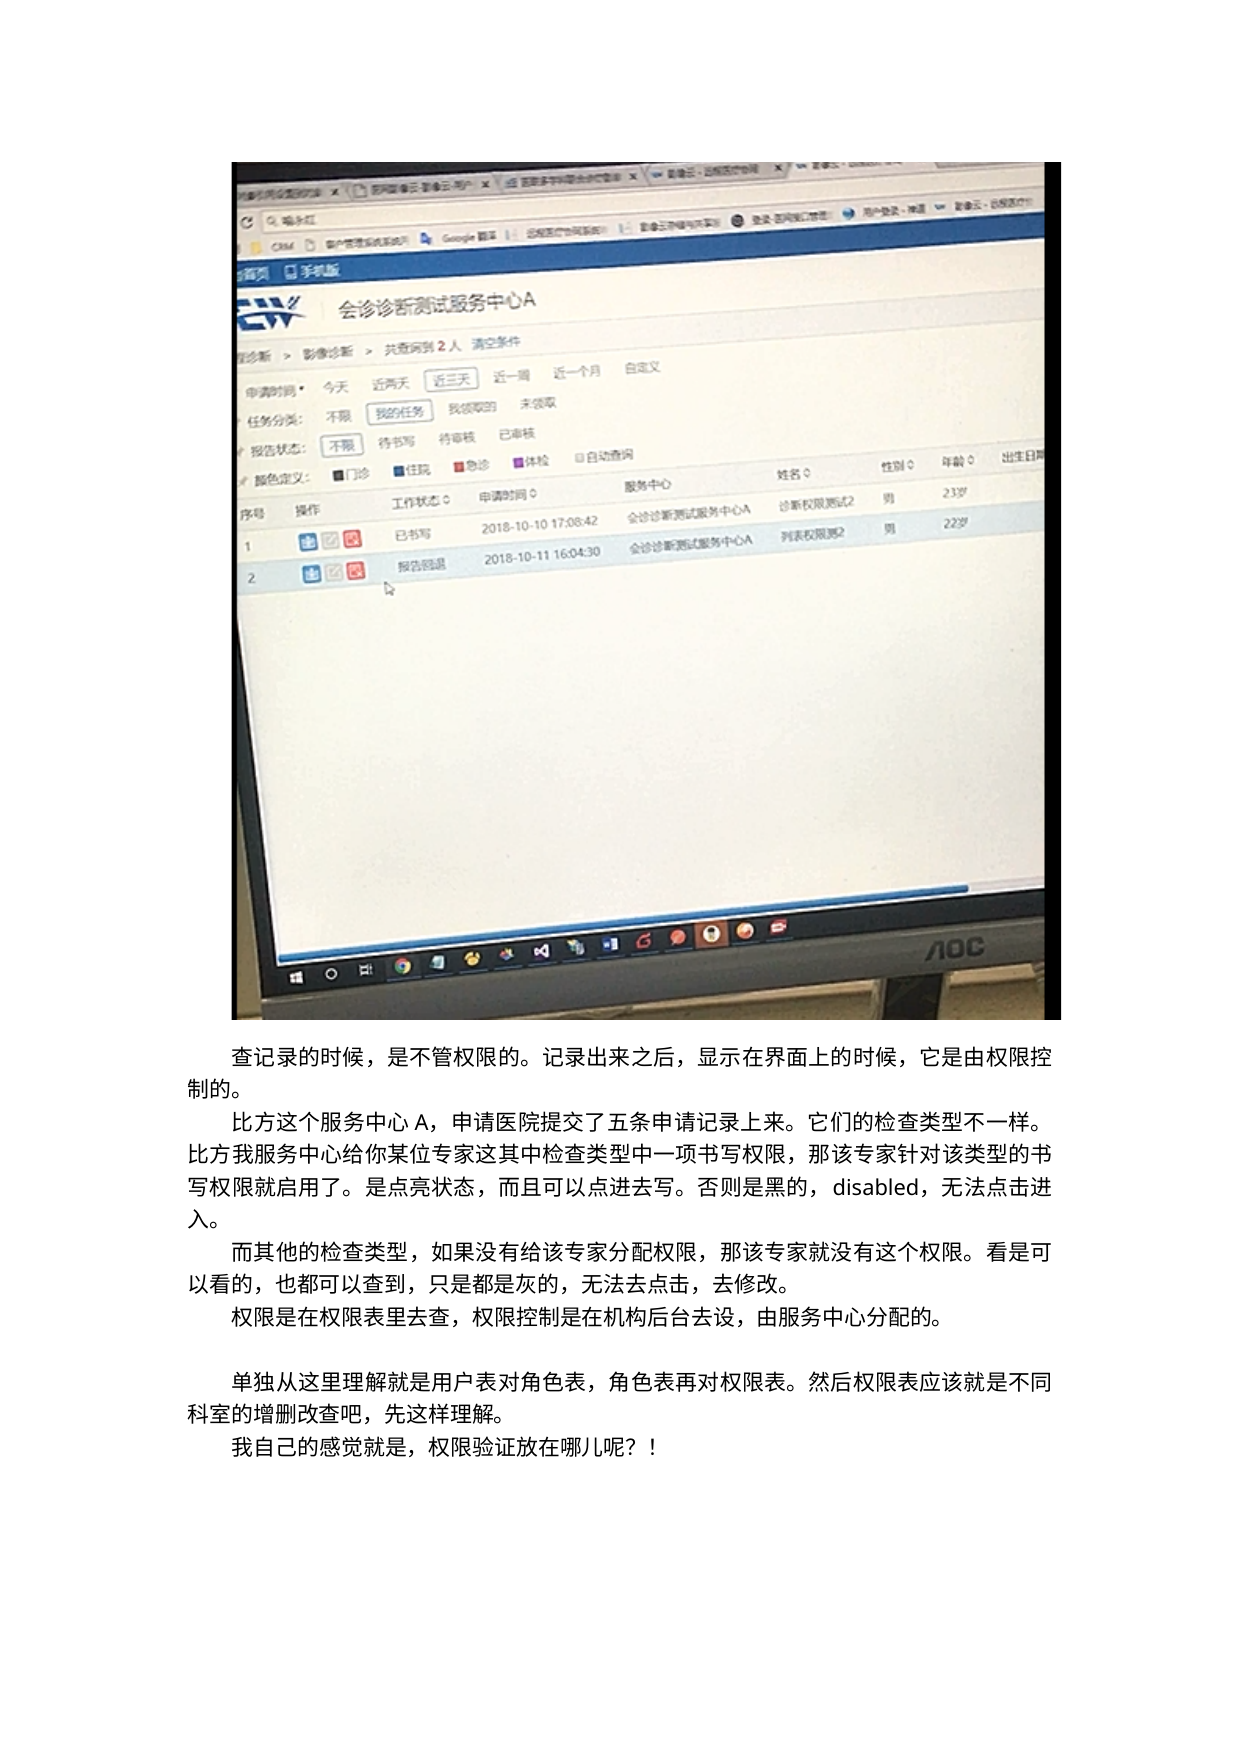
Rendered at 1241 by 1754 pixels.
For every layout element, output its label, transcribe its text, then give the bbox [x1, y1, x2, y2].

text 单独从这里理解就是用户表对角色表，角色表再对权限表。然后权限表应该就是不同科室的增删改查吧，先这样理解。 [187, 1364, 1053, 1429]
text 而其他的检查类型，如果没有给该专家分配权限，那该专家就没有这个权限。看是可以看的，也都可以查到，只是都是灰的，无法去点击，去修改。 [187, 1234, 1053, 1299]
text 比方这个服务中心A，申请医院提交了五条申请记录上来。它们的检查类型不一样。比方我服务中心给你某位专家这其中检查类型中一项书写权限，那该专家针对该类型的书写权限就启用了。是点亮状态，而且可以点进去写。否则是黑的，disabled，无法点击进入。 [187, 1104, 1053, 1234]
picture [231, 162, 1062, 1020]
text 权限是在权限表里去查，权限控制是在机构后台去设，由服务中心分配的。 [187, 1299, 1053, 1332]
text 我自己的感觉就是，权限验证放在哪儿呢？！ [187, 1429, 1053, 1462]
text 查记录的时候，是不管权限的。记录出来之后，显示在界面上的时候，它是由权限控制的。 [187, 1039, 1053, 1104]
